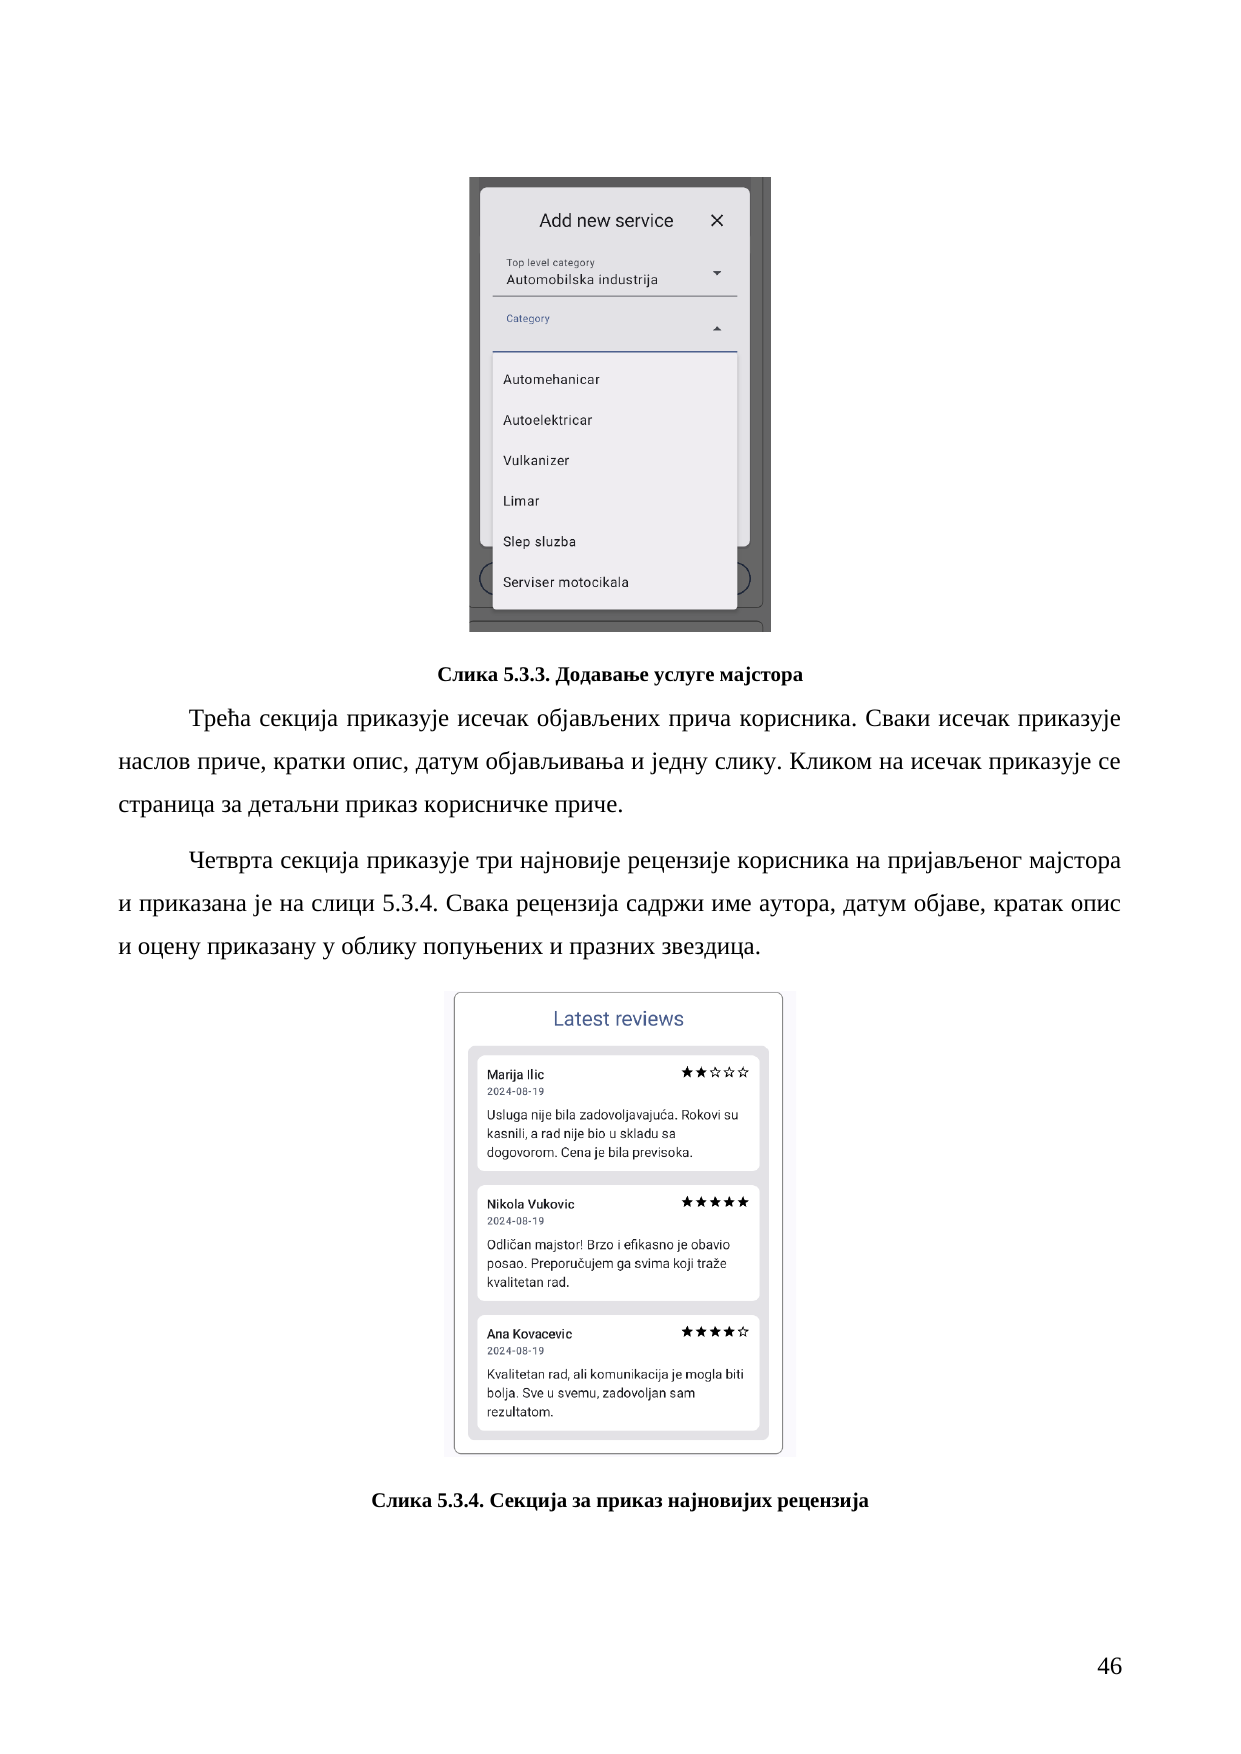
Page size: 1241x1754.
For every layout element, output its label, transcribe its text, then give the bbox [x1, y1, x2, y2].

picture [469, 177, 771, 632]
text Четврта секција приказује три најновије рецензије корисника на пријављеног мајстора и приказана је на слици 5.3.4. Свака рецензија садржи име аутора, датум објаве, кратак опис и оцену приказану у облику попуњених и празних звездица. [118, 845, 1122, 960]
text Слика 5.3.4. Секција за приказ најновијих рецензија [118, 1488, 1122, 1512]
text Слика 5.3.3. Додавање услуге мајстора [118, 662, 1122, 686]
text Трећа секција приказује исечак објављених прича корисника. Сваки исечак приказује наслов приче, кратки опис, датум објављивања и једну слику. Кликом на исечак приказује се страница за детаљни приказ корисничке приче. [118, 703, 1122, 818]
picture [444, 991, 797, 1457]
